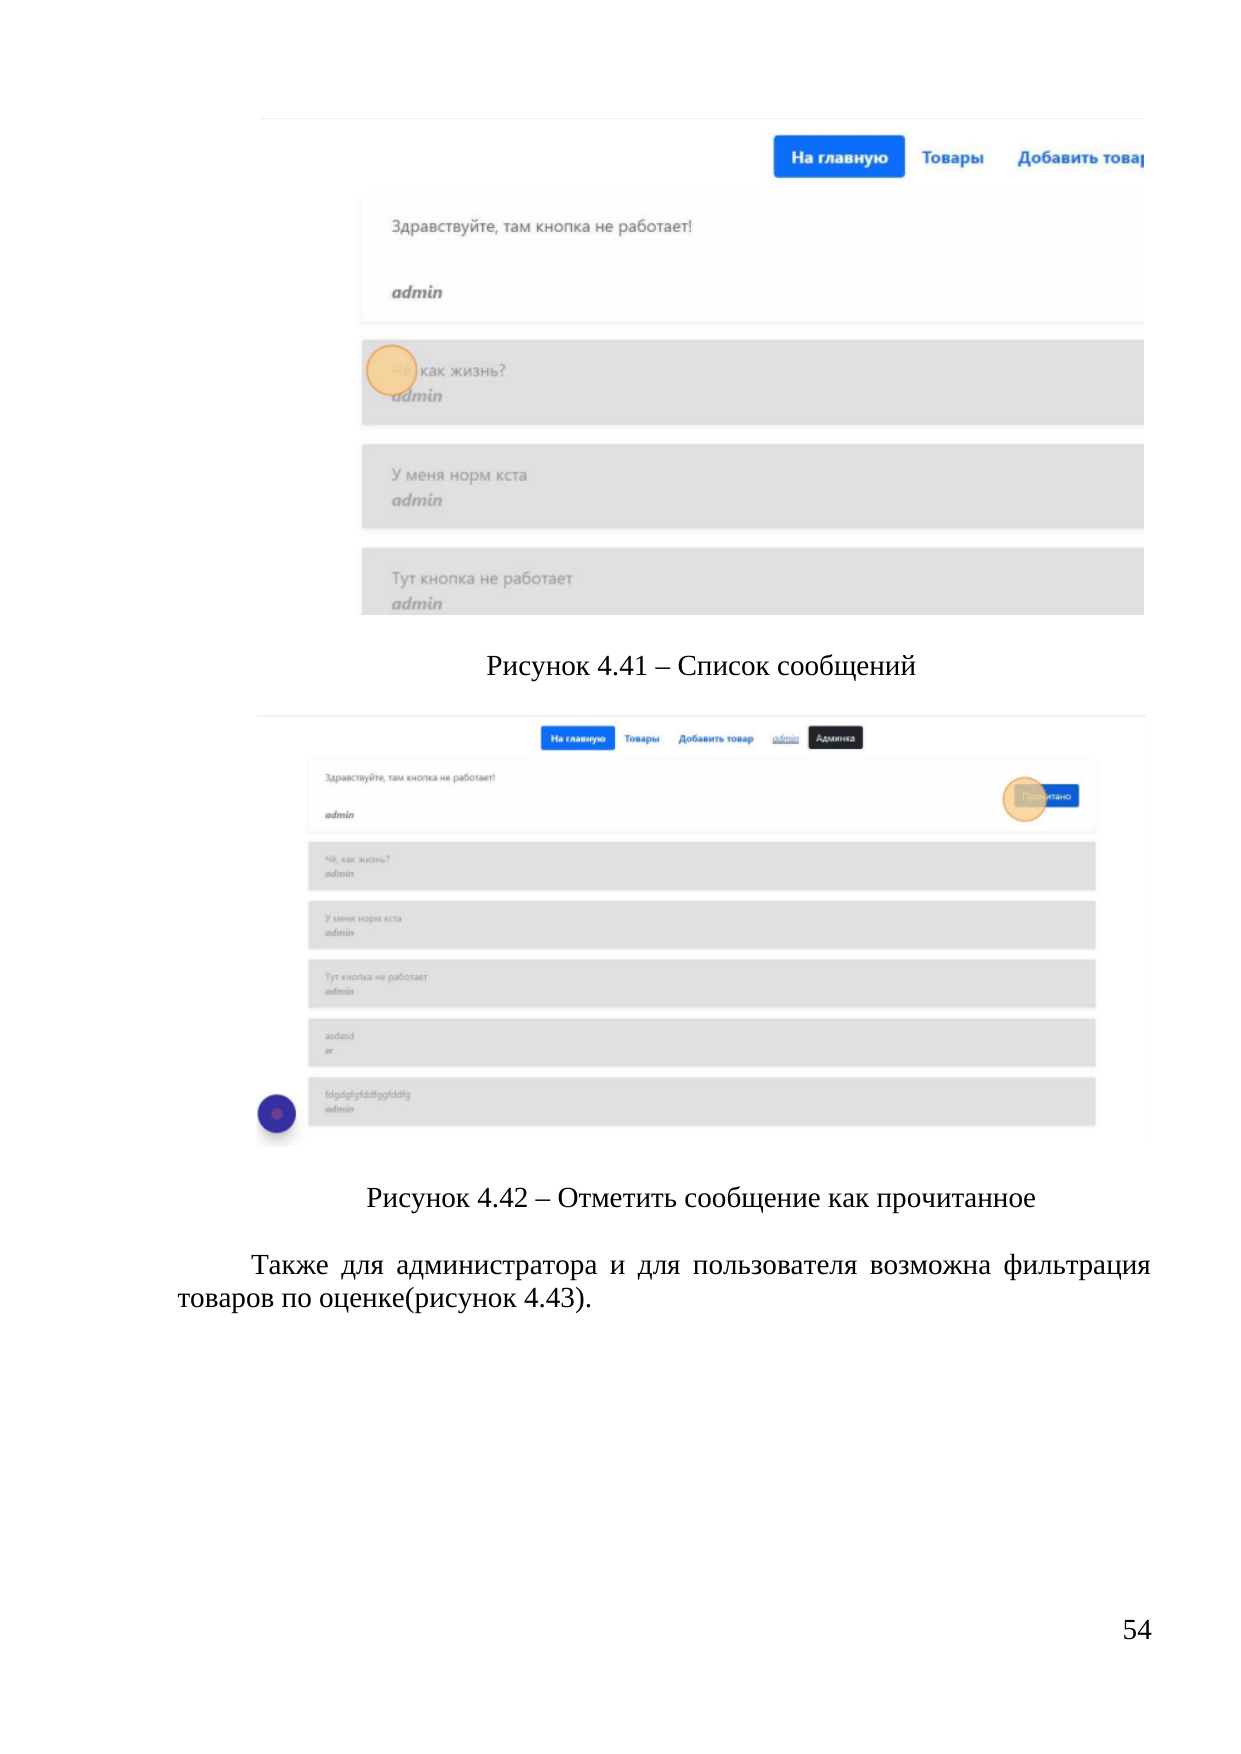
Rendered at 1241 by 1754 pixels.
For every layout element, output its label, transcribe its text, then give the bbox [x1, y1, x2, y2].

picture [256, 715, 1147, 1147]
text Рисунок 4.42 – Отметить сообщение как прочитанное [177, 1180, 1152, 1213]
picture [258, 118, 1144, 615]
text Рисунок 4.41 – Список сообщений [177, 648, 1152, 681]
text Также для администратора и для пользователя возможна фильтрация товаров по оценке(рисунок 4.43). [177, 1247, 1152, 1314]
